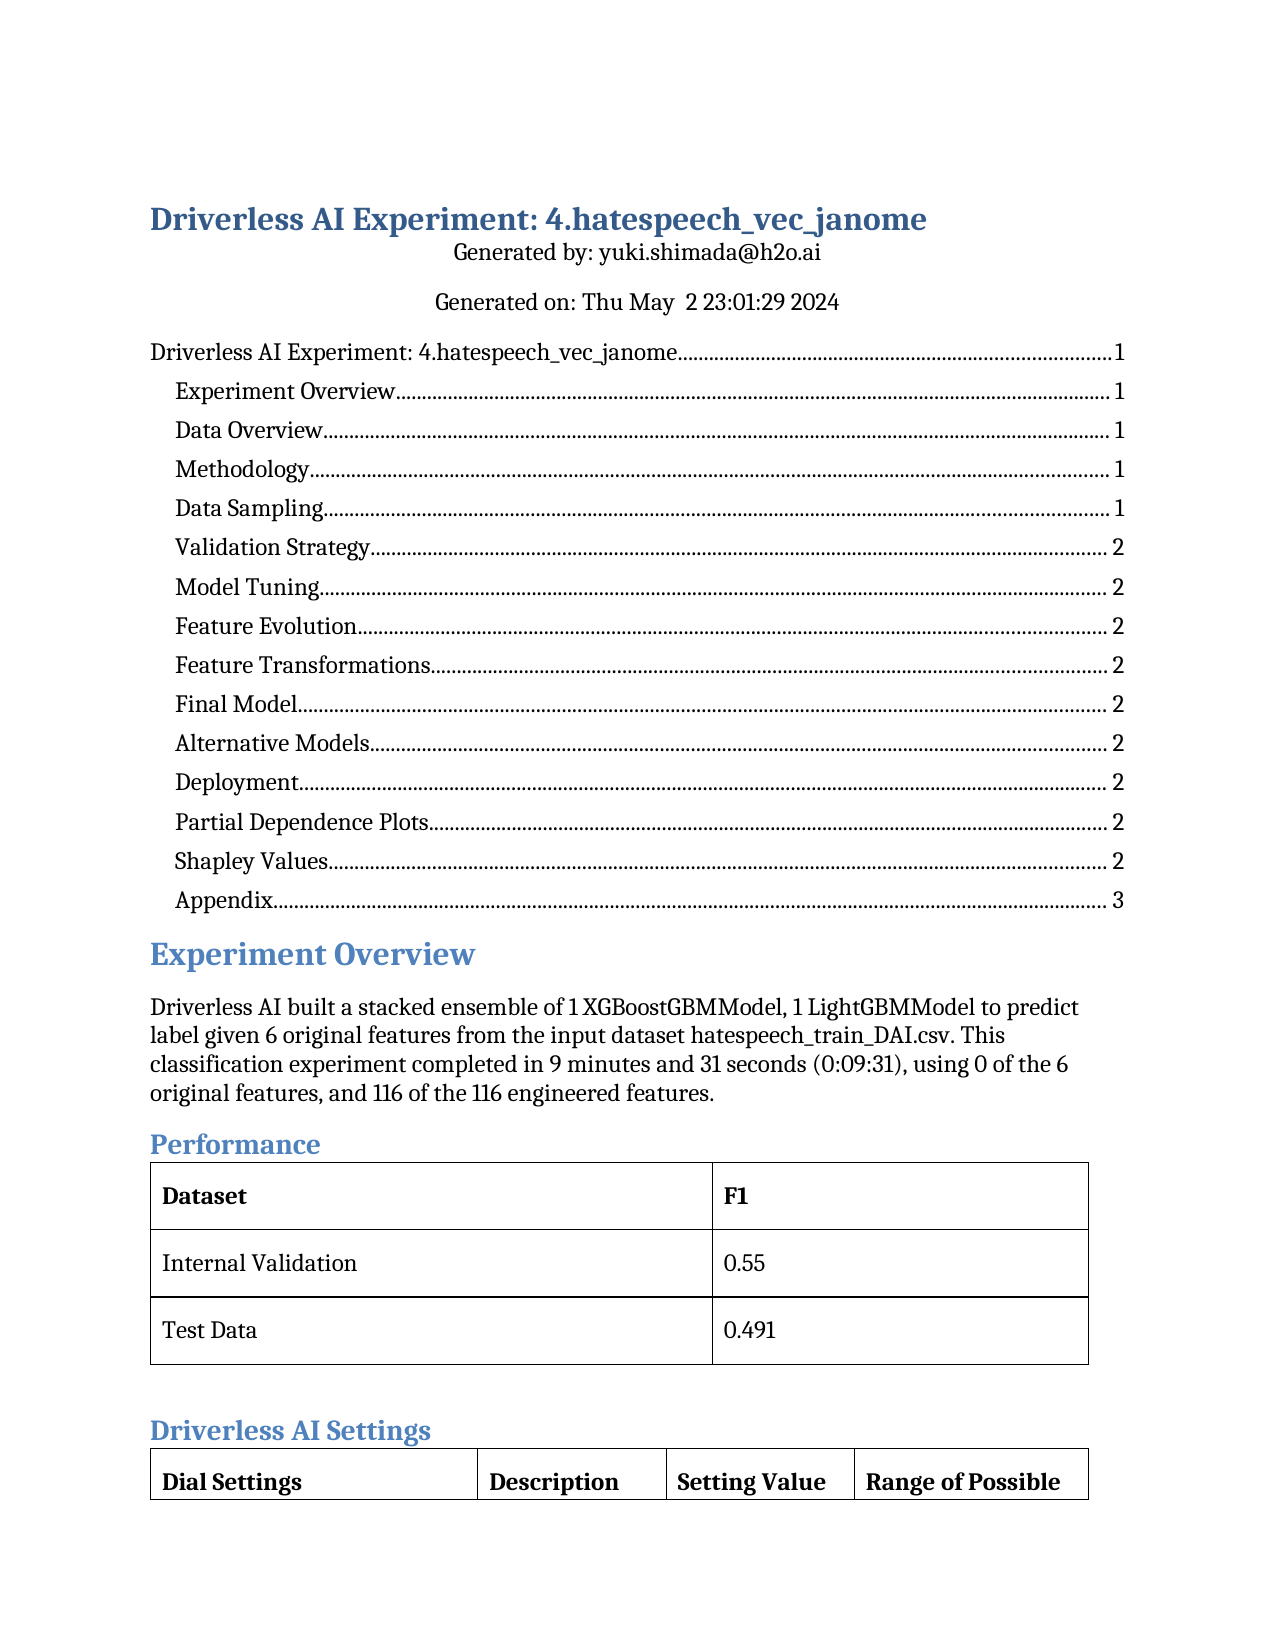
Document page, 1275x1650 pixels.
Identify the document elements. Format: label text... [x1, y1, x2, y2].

table_header Dataset [151, 1163, 712, 1229]
text Feature Transformations 2 [175, 651, 1125, 679]
table_header Dial Settings [151, 1449, 477, 1499]
text Partial Dependence Plots 2 [175, 807, 1125, 836]
table_header Setting Value [667, 1449, 854, 1499]
table_header Description [478, 1449, 666, 1499]
text Experiment Overview 1 [175, 377, 1125, 405]
text Generated by: yuki.shimada@h2o.ai [150, 238, 1125, 267]
text Validation Strategy 2 [175, 533, 1125, 562]
table_cell 0.55 [713, 1230, 1088, 1296]
text Data Overview 1 [175, 416, 1125, 444]
subtitle Driverless AI Experiment: 4.hatespeech_vec_janome [150, 200, 1125, 238]
text Final Model 2 [175, 690, 1125, 719]
table_cell 0.491 [713, 1298, 1088, 1364]
text Model Tuning 2 [175, 572, 1125, 601]
text Alternative Models 2 [175, 729, 1125, 758]
subtitle Performance [150, 1128, 1125, 1162]
table_header F1 [713, 1163, 1088, 1229]
text Driverless AI Experiment: 4.hatespeech_vec_janome 1 [150, 337, 1125, 366]
table_cell Internal Validation [151, 1230, 712, 1296]
subtitle Experiment Overview [150, 935, 1125, 974]
table_cell Test Data [151, 1298, 712, 1364]
text Methodology 1 [175, 455, 1125, 484]
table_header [855, 1449, 1088, 1499]
text Appendix 3 [175, 886, 1125, 914]
text Generated on: Thu May 2 23:01:29 2024 [150, 288, 1125, 317]
text Shapley Values 2 [175, 847, 1125, 875]
text Deployment 2 [175, 768, 1125, 797]
text Data Sampling 1 [175, 494, 1125, 523]
subtitle Driverless AI Settings [150, 1414, 1125, 1448]
text Driverless AI built a stacked ensemble of 1 XGBoostGBMModel, 1 LightGBMModel to predict label given 6 original features from the input dataset hatespeech_train_DAI.csv. This classification experiment completed in 9 minutes and 31 seconds (0:09:31), using 0 of the 6 original features, and 116 of the 116 engineered features. [150, 992, 1125, 1107]
text Feature Evolution 2 [175, 612, 1125, 640]
